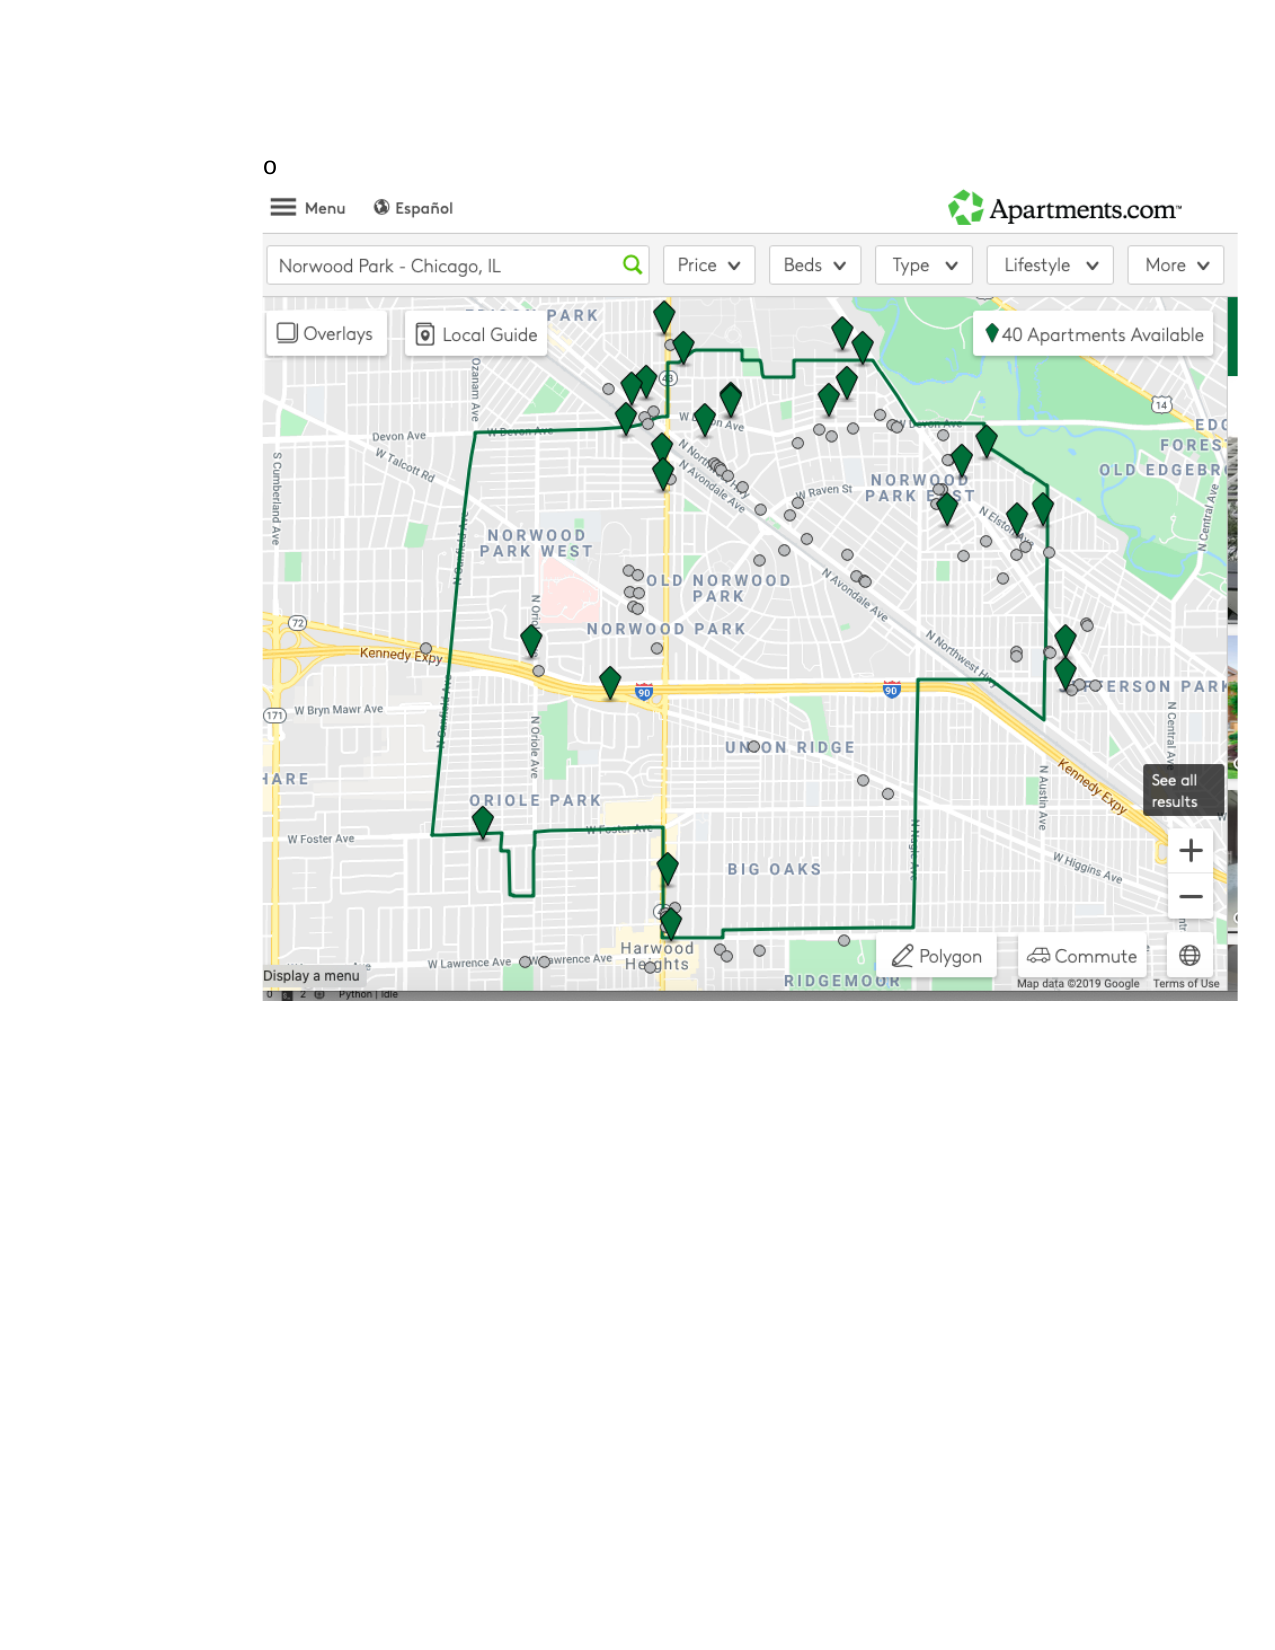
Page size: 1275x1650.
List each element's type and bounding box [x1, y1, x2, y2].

picture [262, 181, 1238, 1001]
